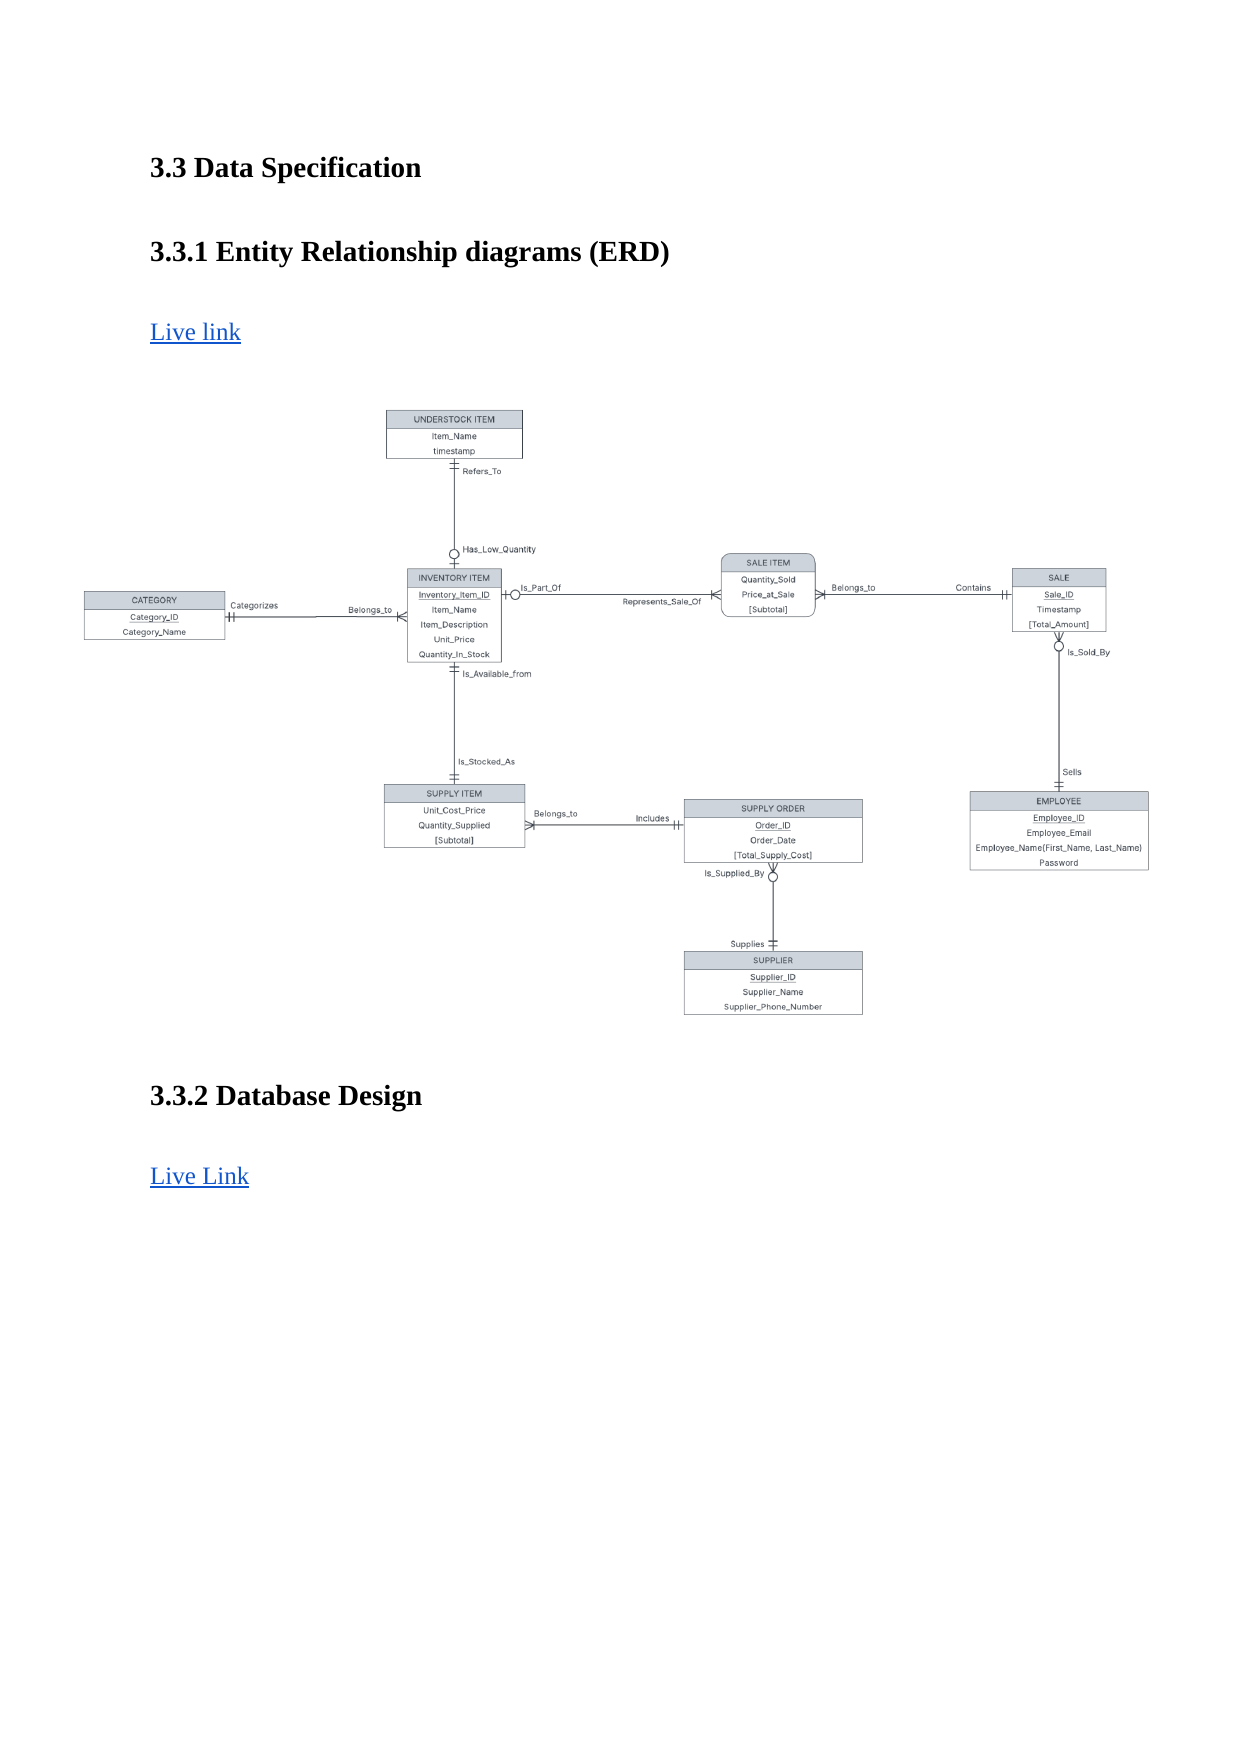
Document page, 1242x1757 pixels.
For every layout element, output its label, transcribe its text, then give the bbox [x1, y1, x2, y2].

text 3.3 Data Specification [150, 150, 1092, 183]
text Live link [150, 317, 1092, 346]
picture [65, 391, 1166, 1033]
text 3.3.1 Entity Relationship diagrams (ERD) [150, 234, 1092, 267]
text 3.3.2 Database Design [150, 1078, 1092, 1111]
text Live Link [150, 1161, 1092, 1190]
